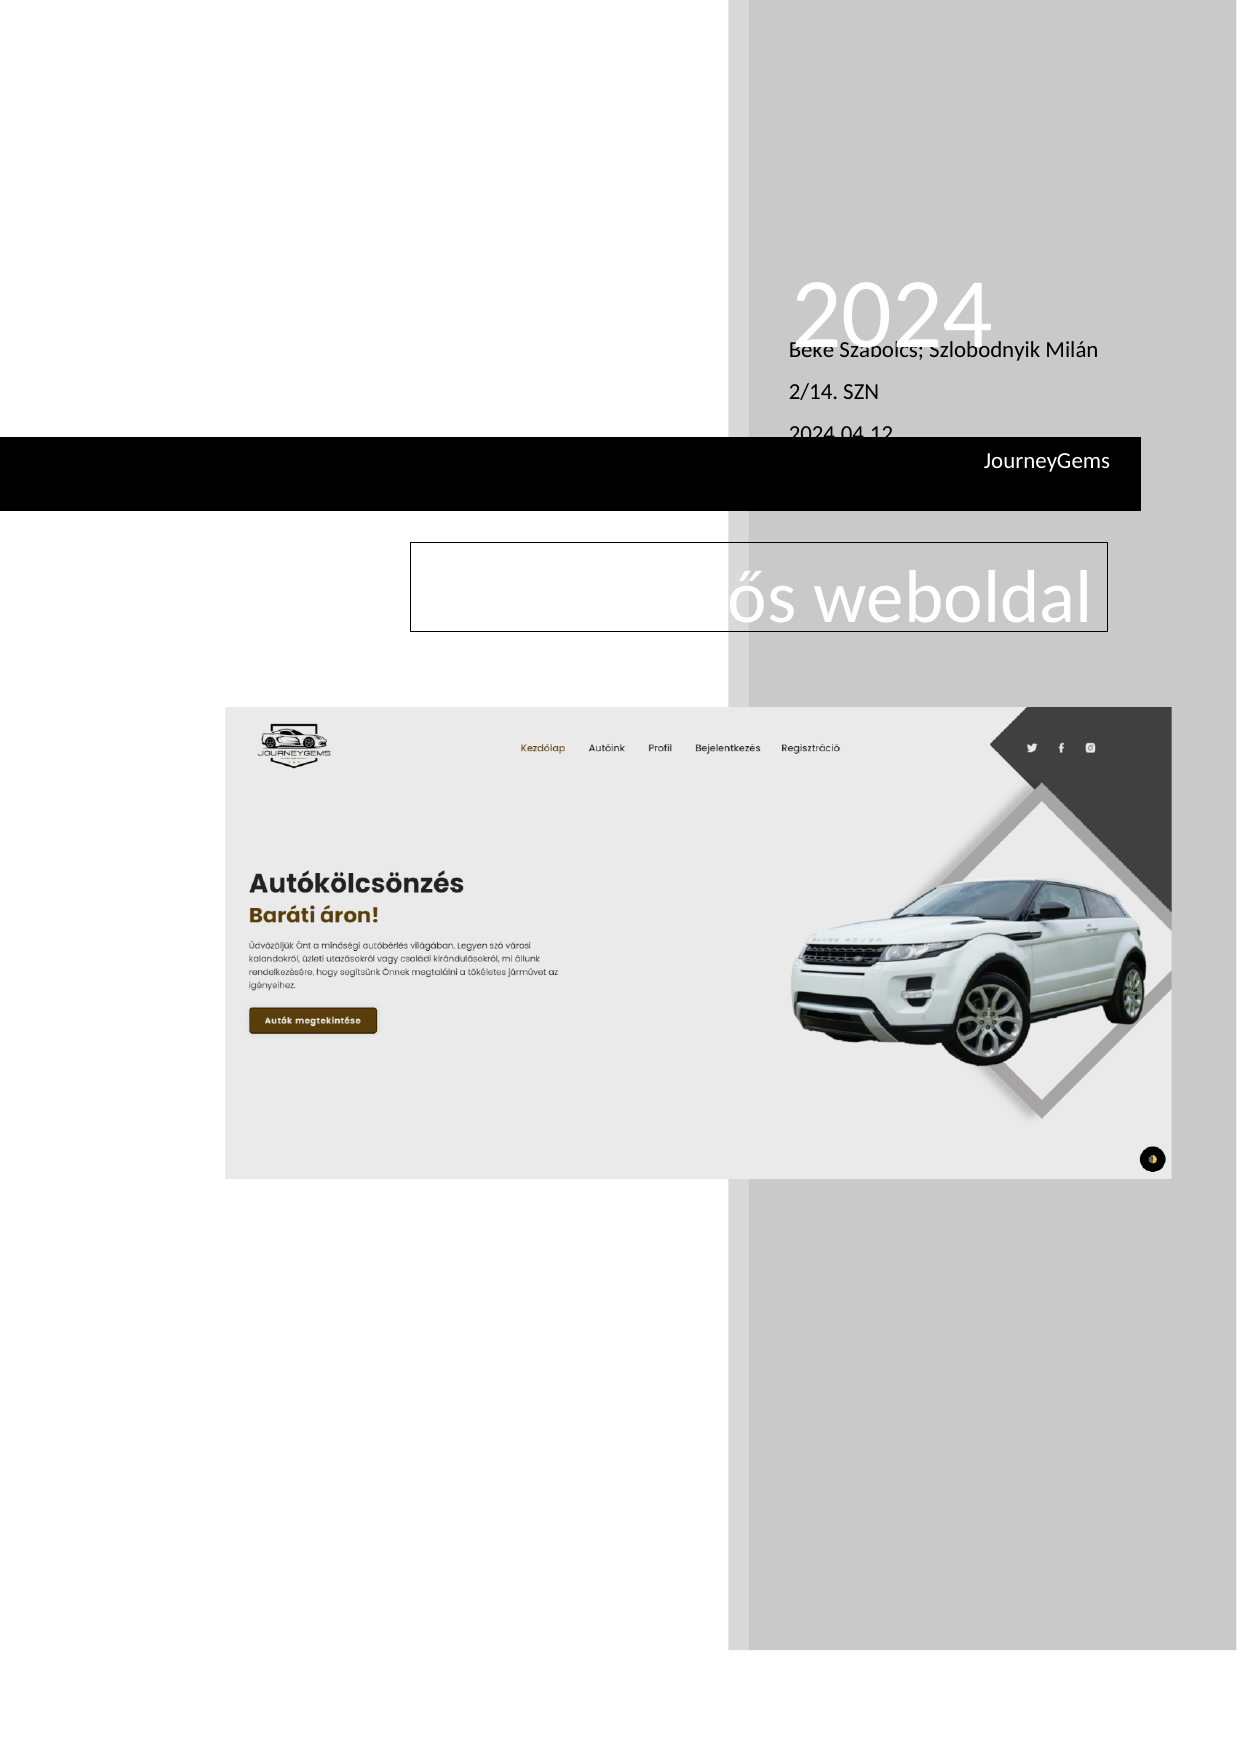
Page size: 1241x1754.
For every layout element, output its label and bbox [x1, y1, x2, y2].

picture [225, 707, 1172, 1179]
